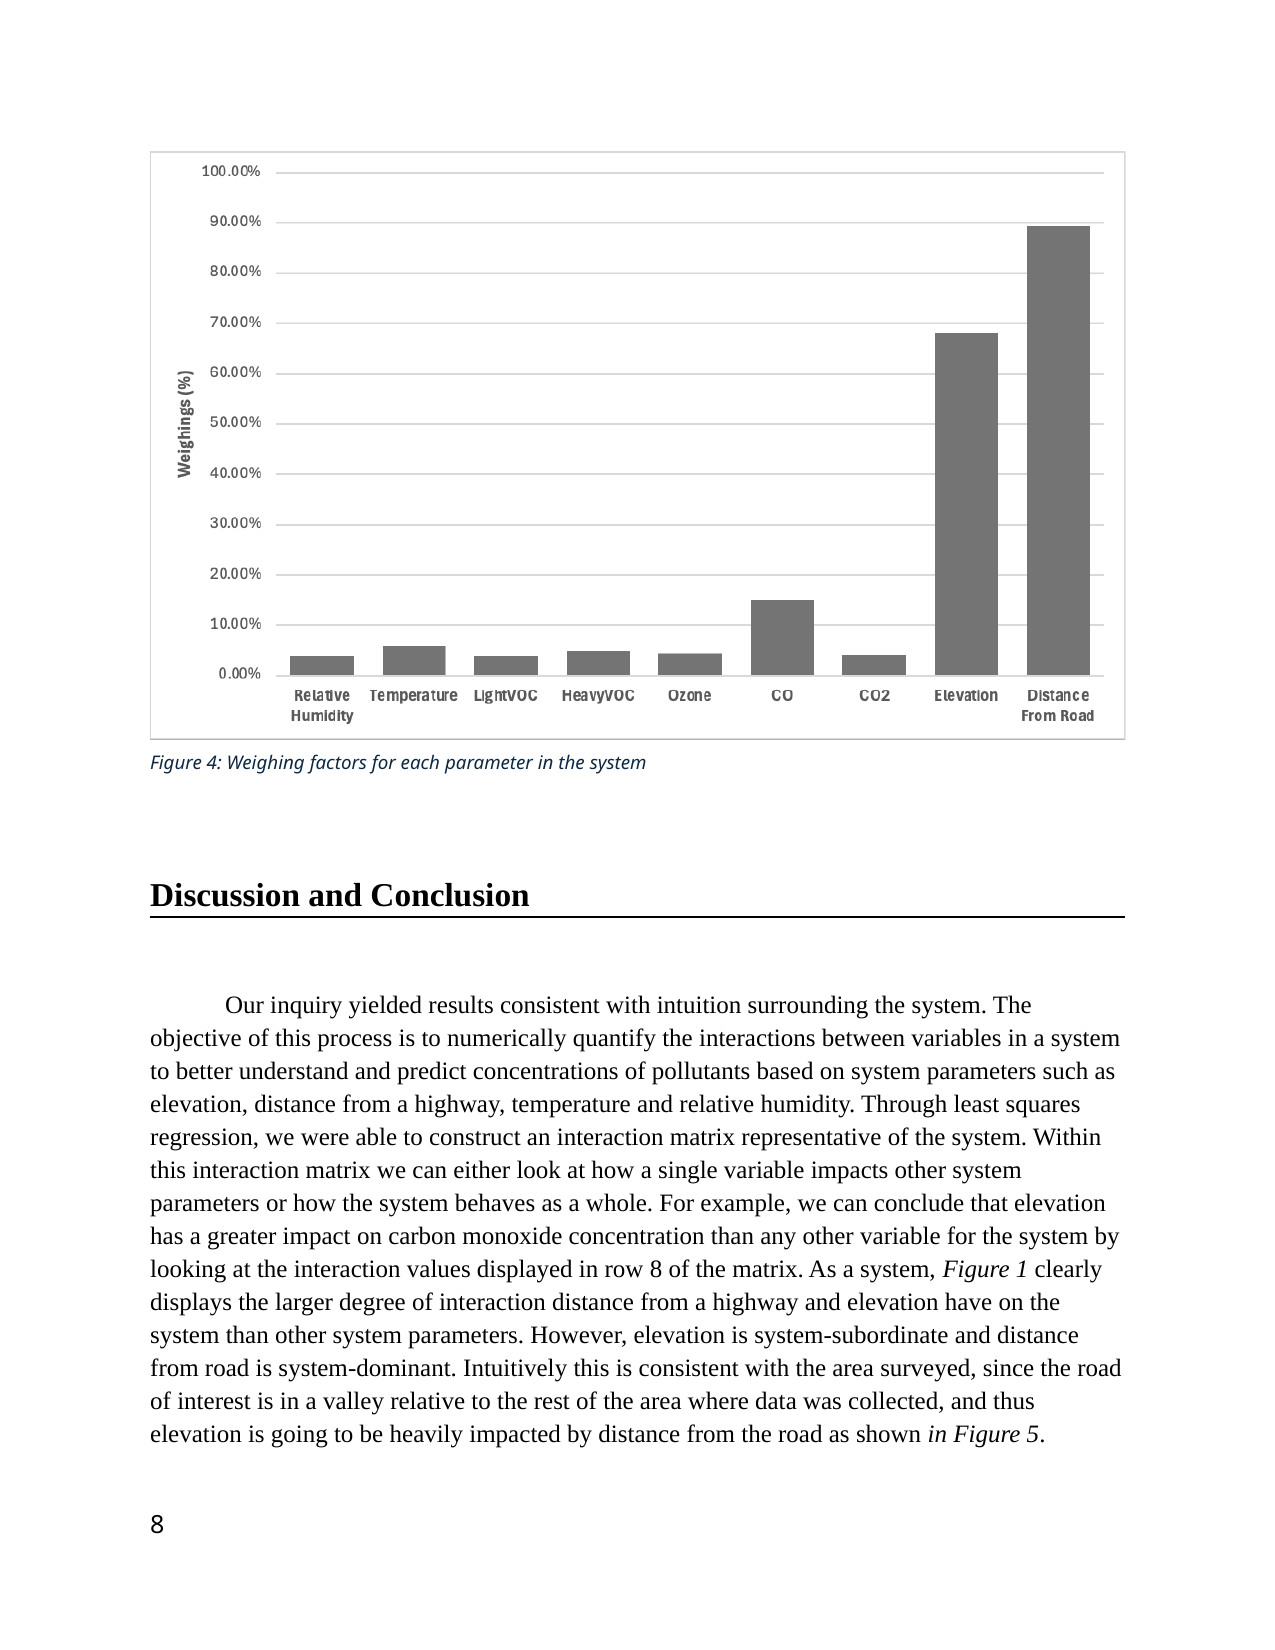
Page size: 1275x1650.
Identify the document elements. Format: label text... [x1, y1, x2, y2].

text Discussion and Conclusion [150, 876, 1125, 916]
text Our inquiry yielded results consistent with intuition surrounding the system. The objective of this process is to numerically quantify the interactions between variables in a system to better understand and predict concentrations of pollutants based on system parameters such as elevation, distance from a highway, temperature and relative humidity. Through least squares regression, we were able to construct an interaction matrix representative of the system. Within this interaction matrix we can either look at how a single variable impacts other system parameters or how the system behaves as a whole. For example, we can conclude that elevation has a greater impact on carbon monoxide concentration than any other variable for the system by looking at the interaction values displayed in row 8 of the matrix. As a system, Figure 1 clearly displays the larger degree of interaction distance from a highway and elevation have on the system than other system parameters. However, elevation is system-subordinate and distance from road is system-dominant. Intuitively this is consistent with the area surveyed, since the road of interest is in a valley relative to the rest of the area where data was collected, and thus elevation is going to be heavily impacted by distance from the road as shown in Figure 5. [150, 990, 1125, 1448]
picture [149, 150, 1126, 740]
